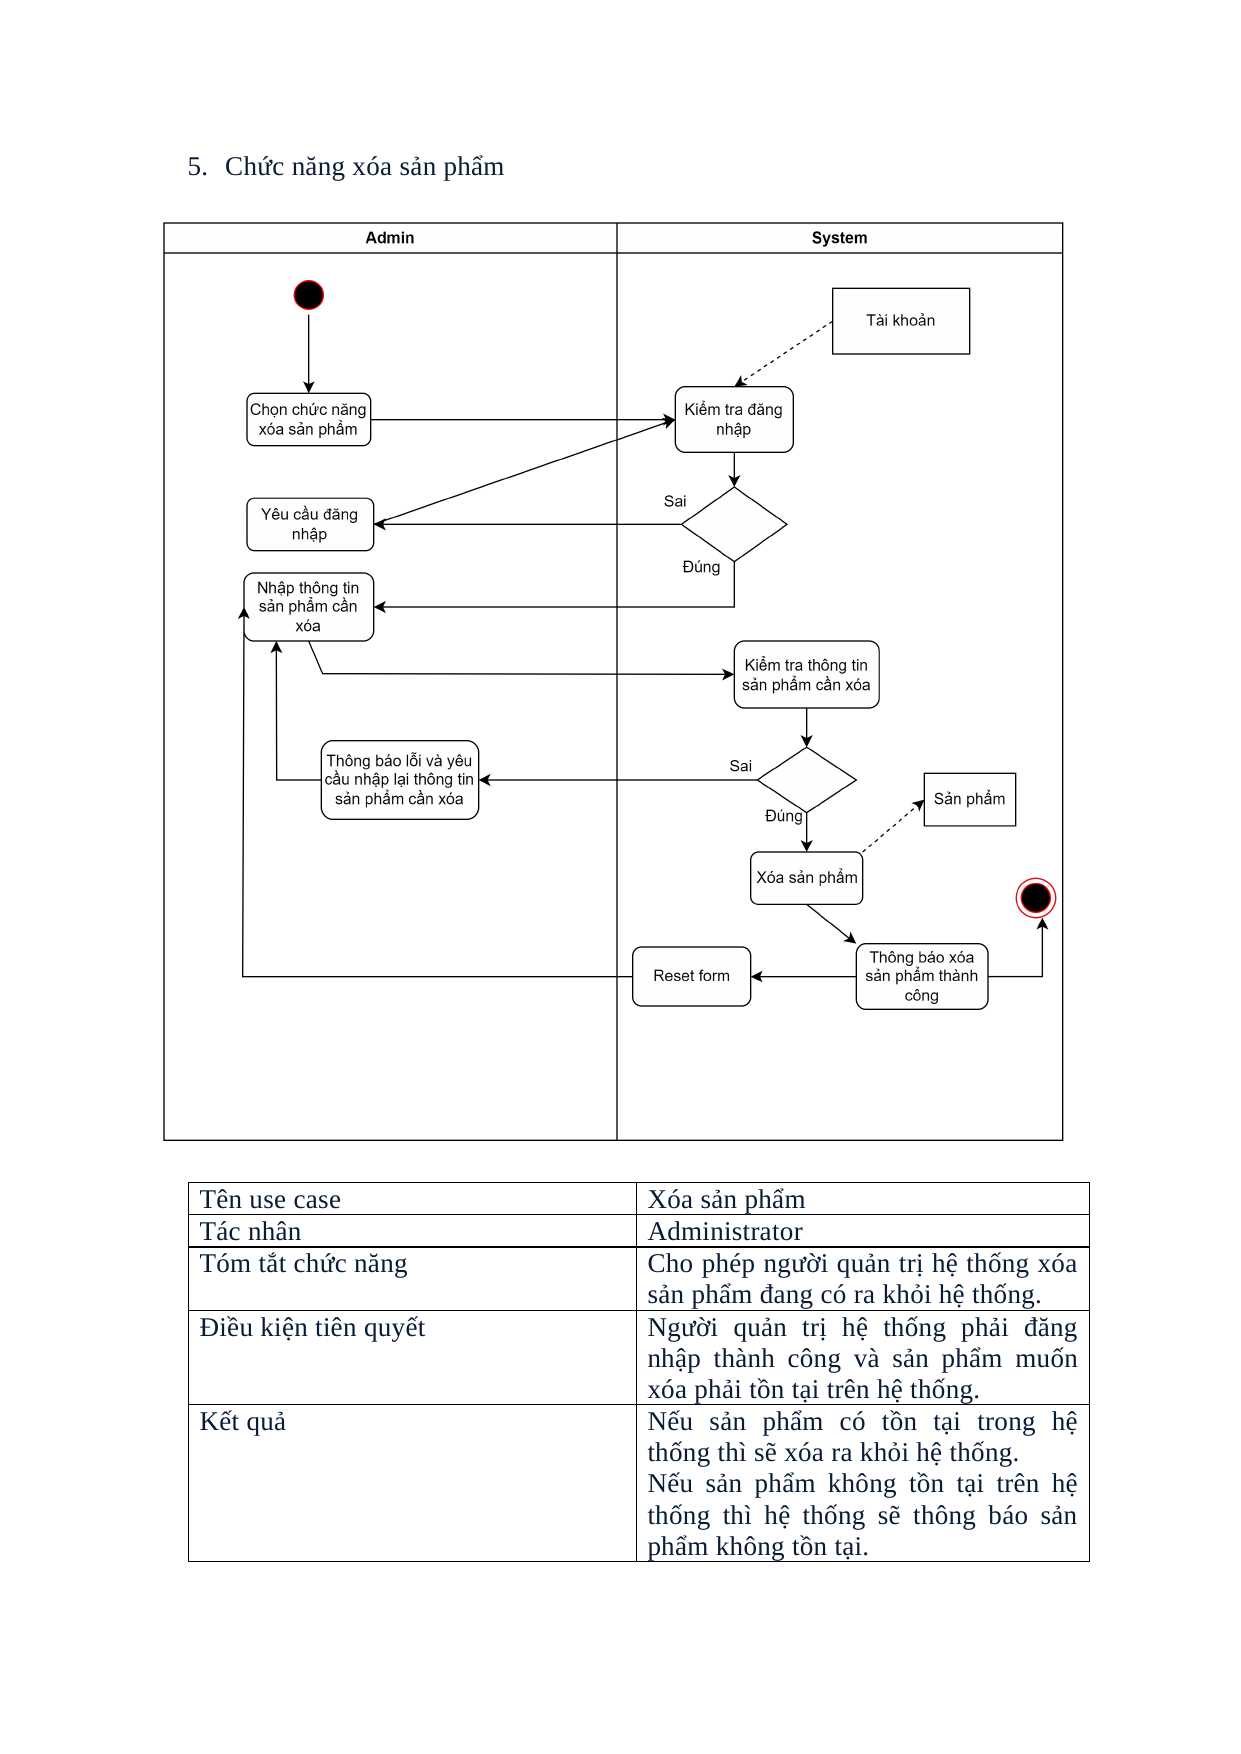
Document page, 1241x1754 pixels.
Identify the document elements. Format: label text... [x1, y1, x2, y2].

table_header Tên use case [189, 1183, 636, 1214]
table_cell Tác nhân [189, 1215, 636, 1246]
table_cell Điều kiện tiên quyết [189, 1311, 636, 1404]
table_cell Người quản trị hệ thống phải đăng nhập thành công và sản phẩm muốn xóa phải tồn tại trên hệ thống. [637, 1311, 1089, 1404]
list Chức năng xóa sản phẩm [187, 150, 1090, 181]
table_header Xóa sản phẩm [637, 1183, 1089, 1214]
table_cell Cho phép người quản trị hệ thống xóa sản phẩm đang có ra khỏi hệ thống. [637, 1248, 1089, 1310]
picture [150, 209, 1077, 1154]
table_cell Kết quả [189, 1405, 636, 1561]
table_cell Nếu sản phẩm có tồn tại trong hệ thống thì sẽ xóa ra khỏi hệ thống. Nếu sản phẩm không tồn tại trên hệ thống thì hệ thống sẽ thông báo sản phẩm không tồn tại. [637, 1405, 1089, 1561]
table_cell Administrator [637, 1215, 1089, 1246]
table_cell Tóm tắt chức năng [189, 1248, 636, 1310]
